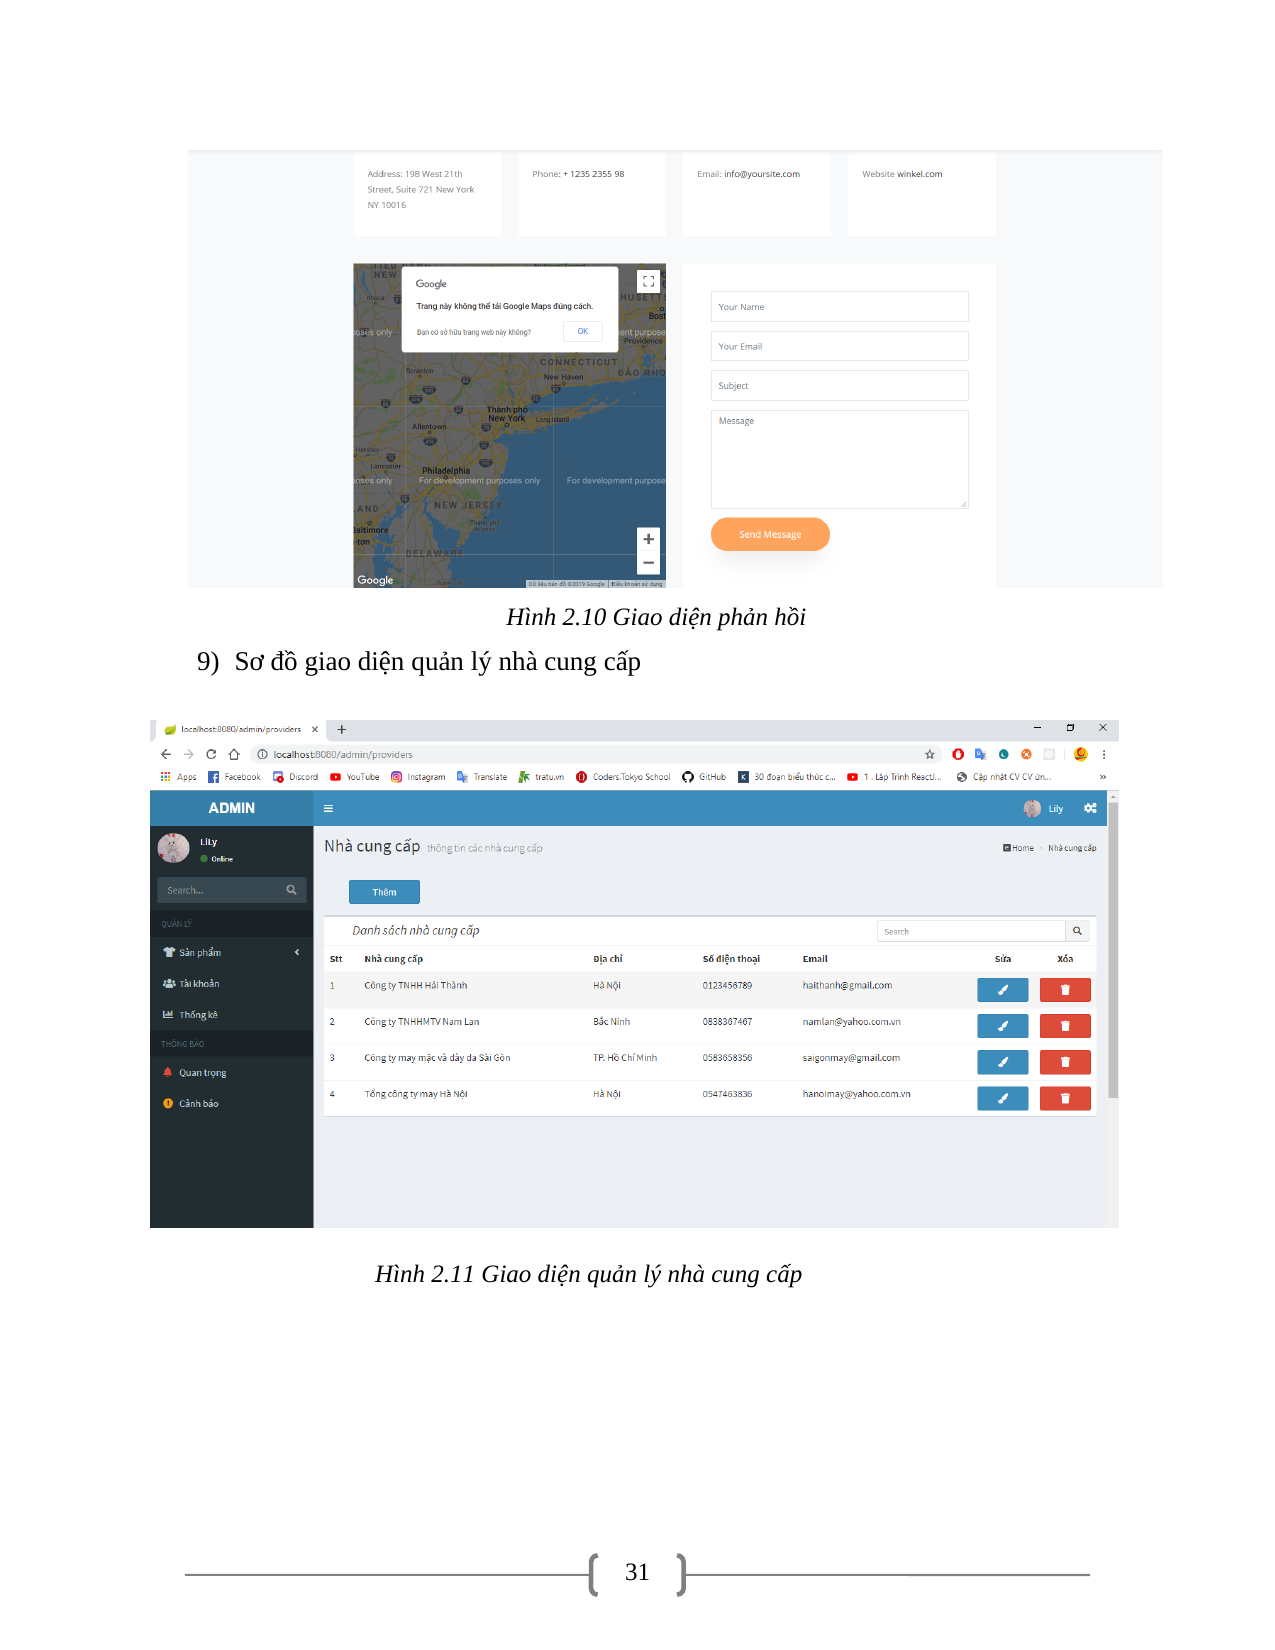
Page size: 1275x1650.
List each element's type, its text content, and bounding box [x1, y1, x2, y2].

list Sơ đồ giao diện quản lý nhà cung cấp [197, 645, 1125, 677]
picture [187, 150, 1163, 588]
picture [150, 720, 1125, 1228]
list Hình 2.11 Giao diện quản lý nhà cung cấp [375, 1259, 1125, 1287]
list Hình 2.10 Giao diện phản hồi [187, 602, 1125, 631]
